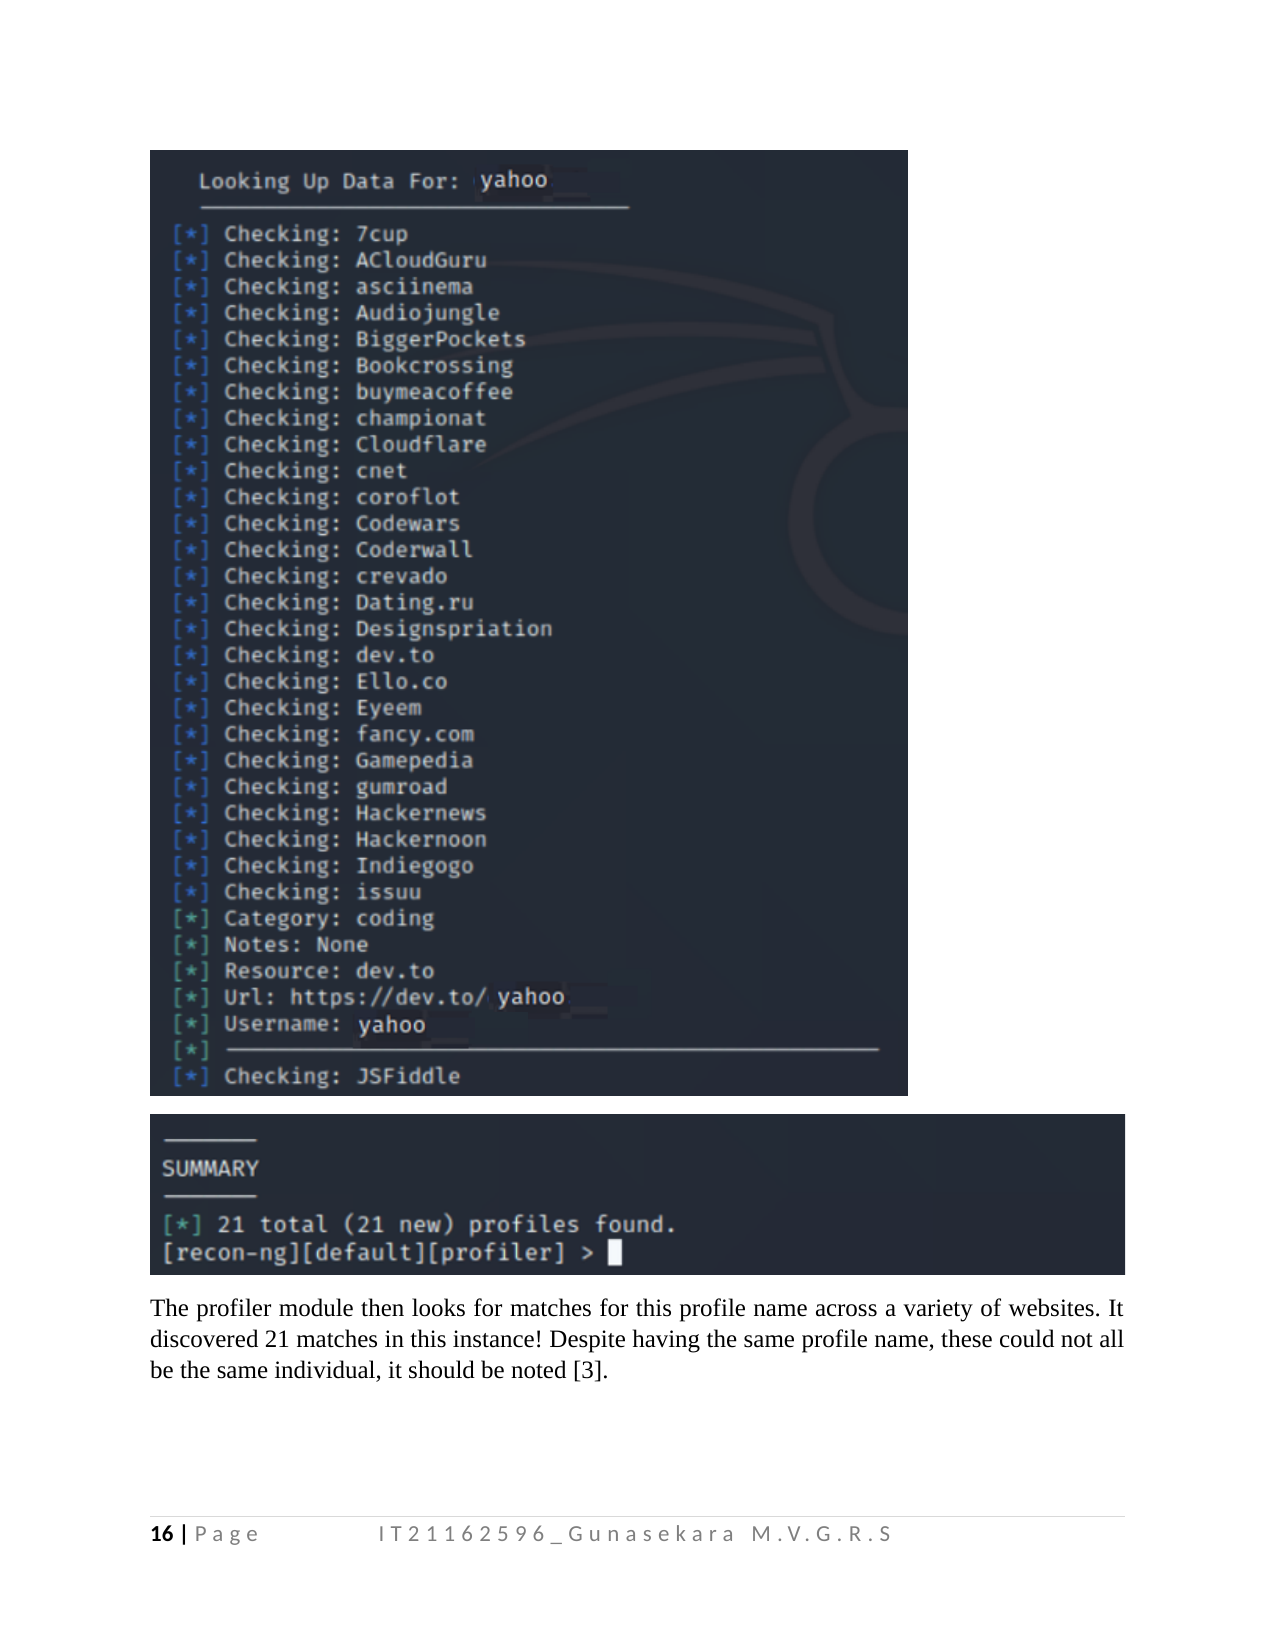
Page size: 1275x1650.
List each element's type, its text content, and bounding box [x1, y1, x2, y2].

text The profiler module then looks for matches for this profile name across a variety of websites. It discovered 21 matches in this instance! Despite having the same profile name, these could not all be the same individual, it should be noted. [150, 1293, 1125, 1384]
picture [150, 150, 908, 1096]
picture [150, 1114, 1125, 1275]
